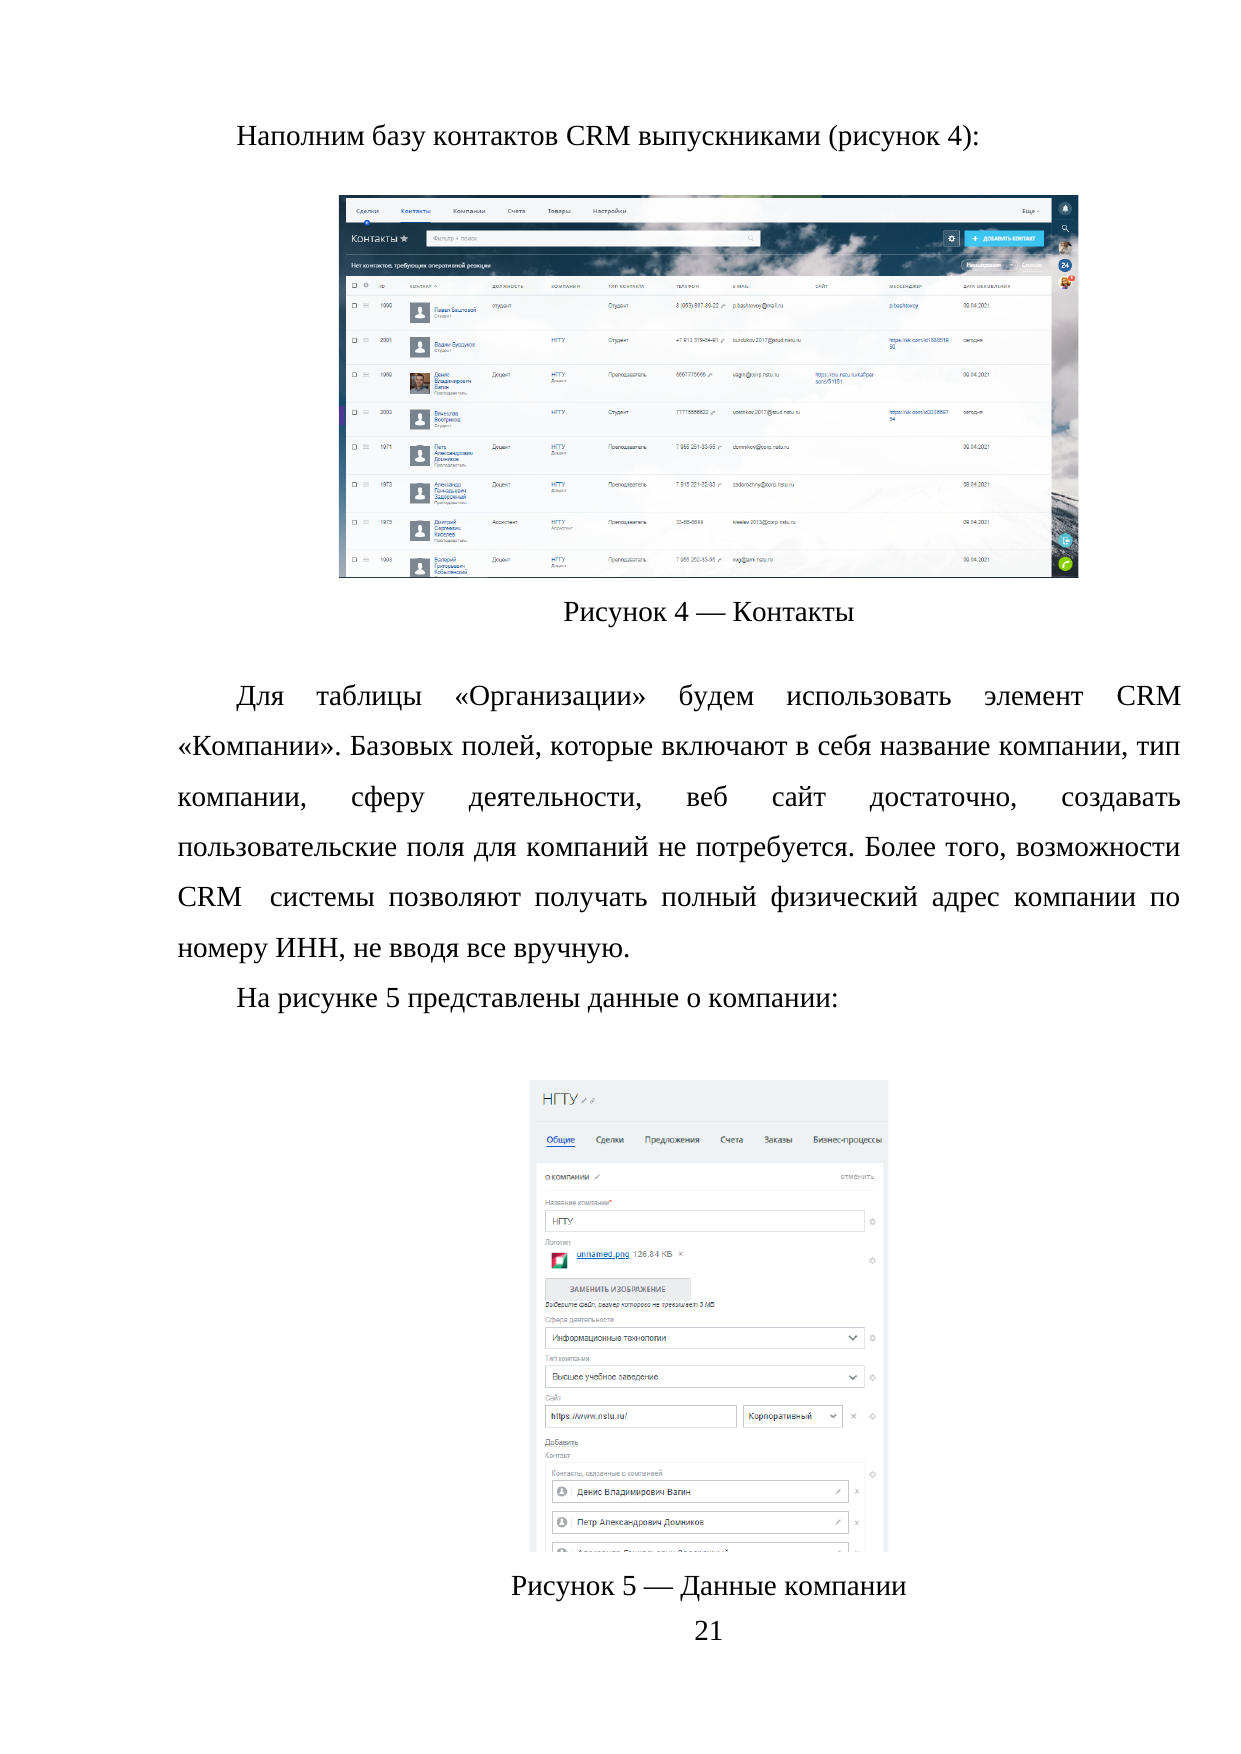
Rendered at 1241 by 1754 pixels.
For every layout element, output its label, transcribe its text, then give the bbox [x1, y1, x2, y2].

text Наполним базу контактов CRM выпускниками (рисунок 4): [177, 118, 1181, 152]
text Рисунок 5 — Данные компании [177, 1568, 1181, 1602]
picture [338, 195, 1079, 578]
text Рисунок 4 — Контакты [177, 594, 1181, 628]
text Для таблицы «Организации» будем использовать элемент CRM «Компании». Базовых полей, которые включают в себя название компании, тип компании, сферу деятельности, веб сайт достаточно, создавать пользовательские поля для компаний не потребуется. Более того, возможности CRM системы позволяют получать полный физический адрес компании по номеру ИНН, не вводя все вручную. [177, 678, 1181, 963]
text На рисунке 5 представлены данные о компании: [177, 980, 1181, 1013]
picture [529, 1080, 889, 1552]
